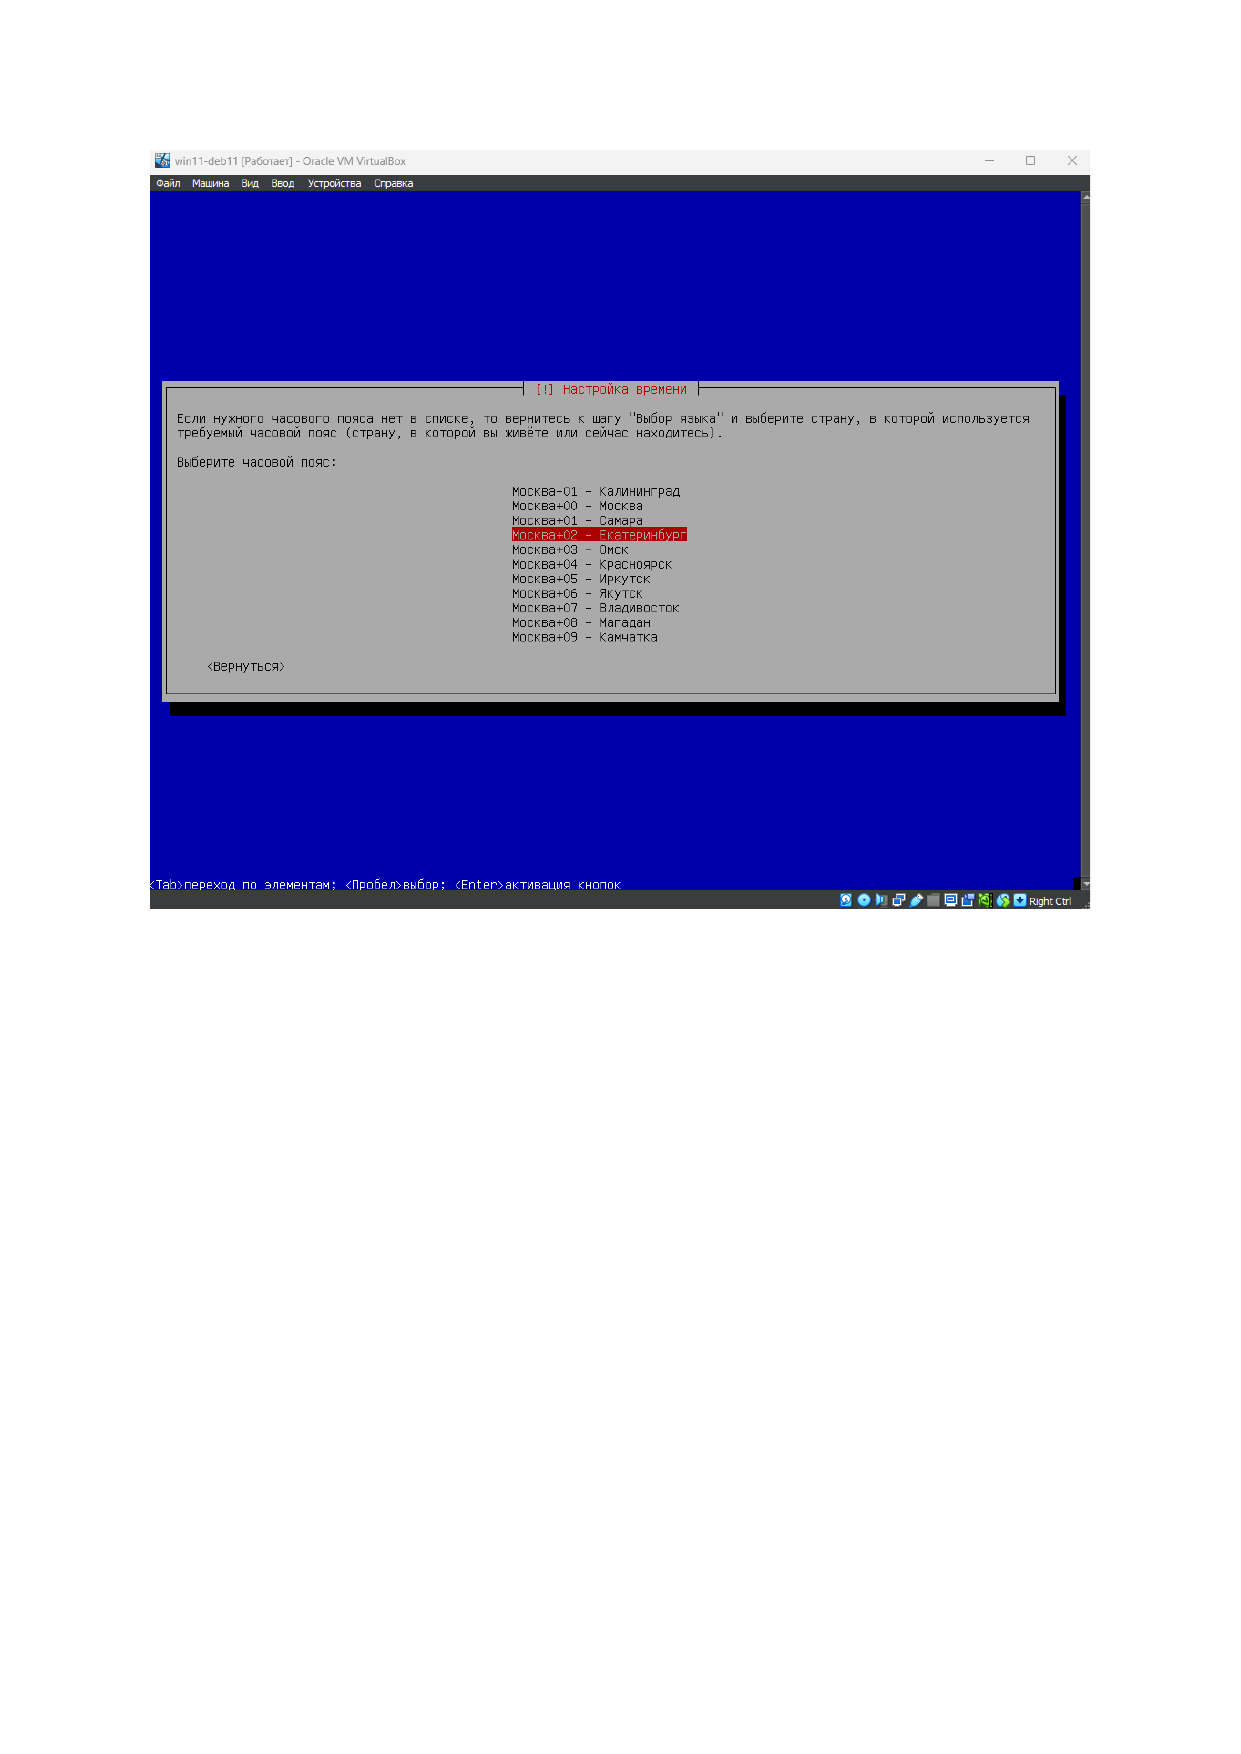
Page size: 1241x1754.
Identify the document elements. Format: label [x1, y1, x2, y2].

picture [150, 150, 1091, 909]
